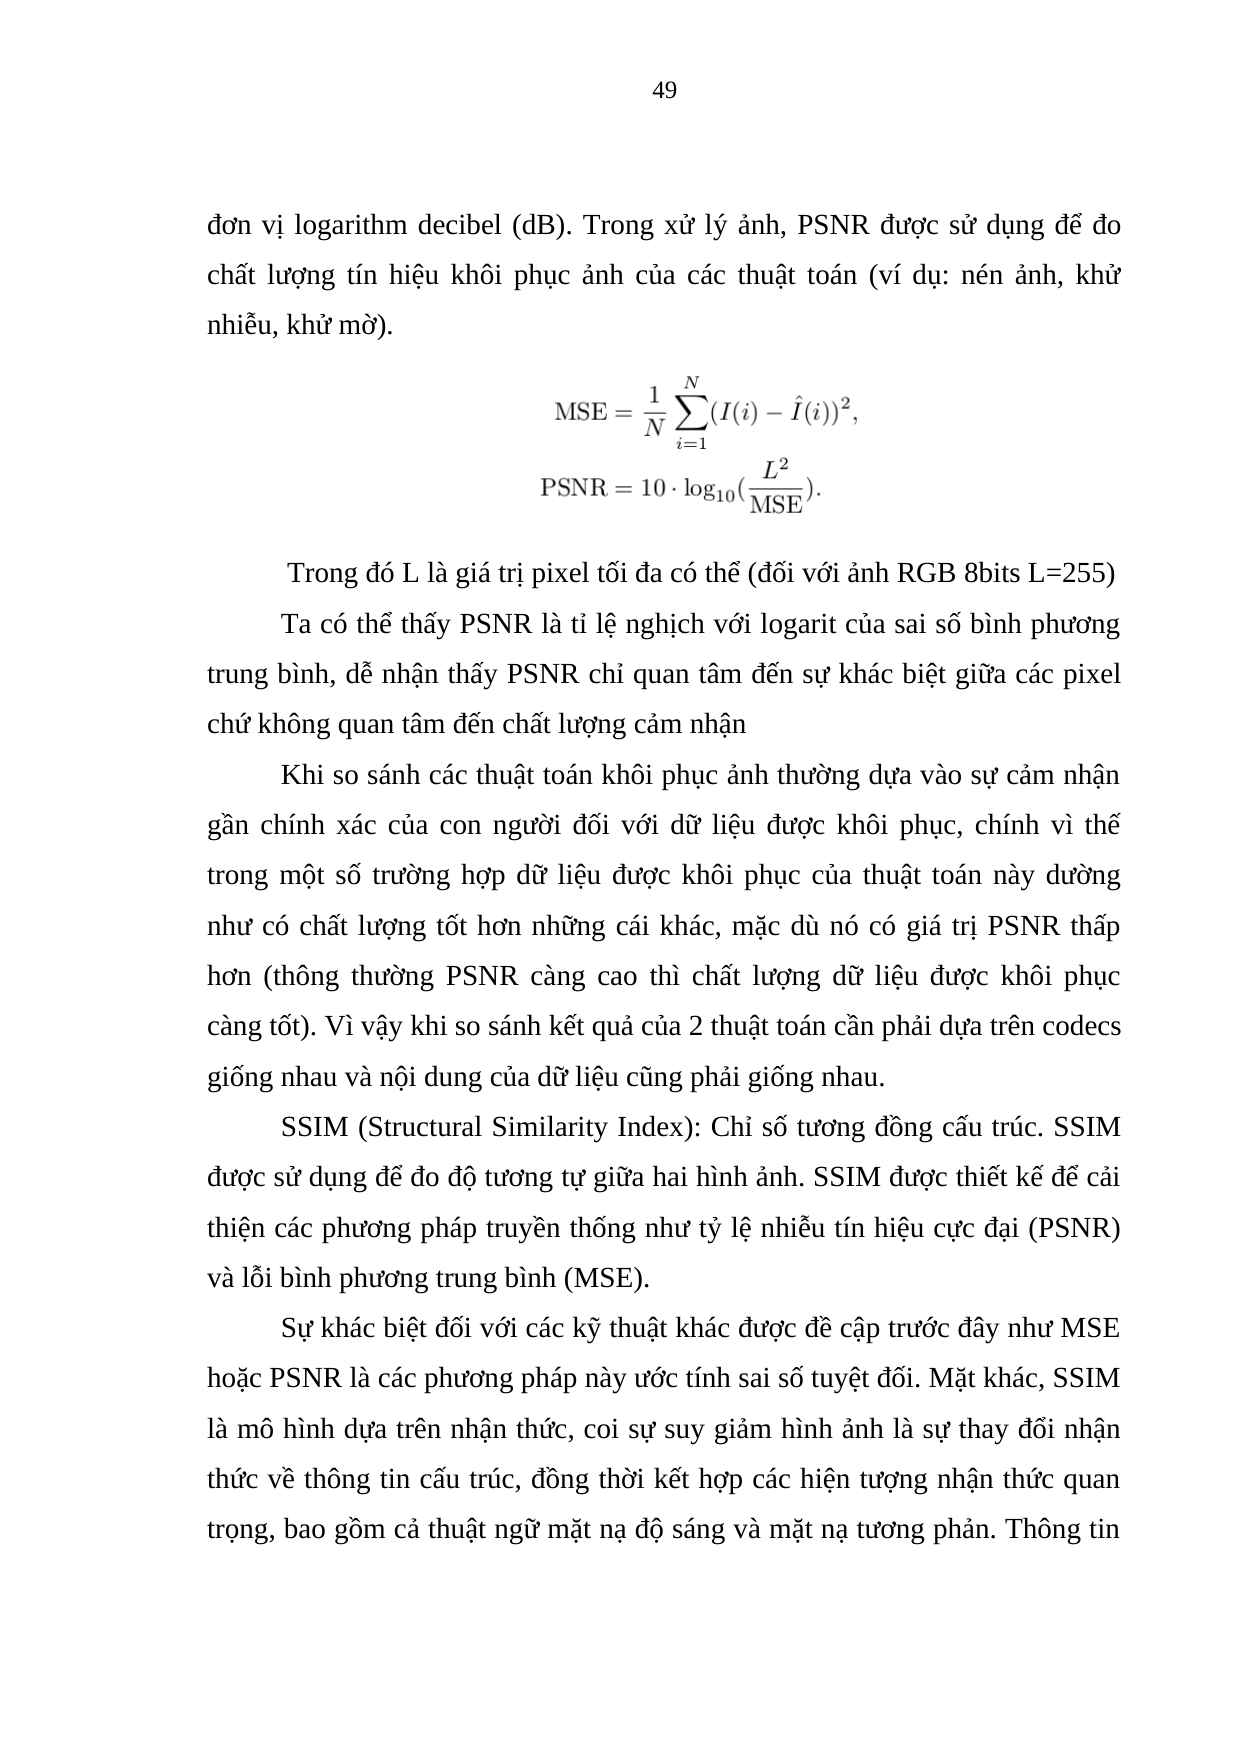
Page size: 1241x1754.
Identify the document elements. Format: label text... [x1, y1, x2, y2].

text Trong đó L là giá trị pixel tối đa có thể (đối với ảnh RGB 8bits L=255) [207, 556, 1122, 589]
picture [524, 357, 879, 539]
text SSIM (Structural Similarity Index): Chỉ số tương đồng cấu trúc. SSIM được sử dụng để đo độ tương tự giữa hai hình ảnh. SSIM được thiết kế để cải thiện các phương pháp truyền thống như tỷ lệ nhiễu tín hiệu cực đại (PSNR) và lỗi bình phương trung bình (MSE). [207, 1109, 1122, 1293]
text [207, 207, 1122, 341]
text Ta có thể thấy PSNR là tỉ lệ nghịch với logarit của sai số bình phương trung bình, dễ nhận thấy PSNR chỉ quan tâm đến sự khác biệt giữa các pixel chứ không quan tâm đến chất lượng cảm nhận [207, 606, 1122, 740]
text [207, 1310, 1122, 1545]
text Khi so sánh các thuật toán khôi phục ảnh thường dựa vào sự cảm nhận gần chính xác của con người đối với dữ liệu được khôi phục, chính vì thế trong một số trường hợp dữ liệu được khôi phục của thuật toán này dường như có chất lượng tốt hơn những cái khác, mặc dù nó có giá trị PSNR thấp hơn (thông thường PSNR càng cao thì chất lượng dữ liệu được khôi phục càng tốt). Vì vậy khi so sánh kết quả của 2 thuật toán cần phải dựa trên codecs giống nhau và nội dung của dữ liệu cũng phải giống nhau. [207, 757, 1122, 1092]
